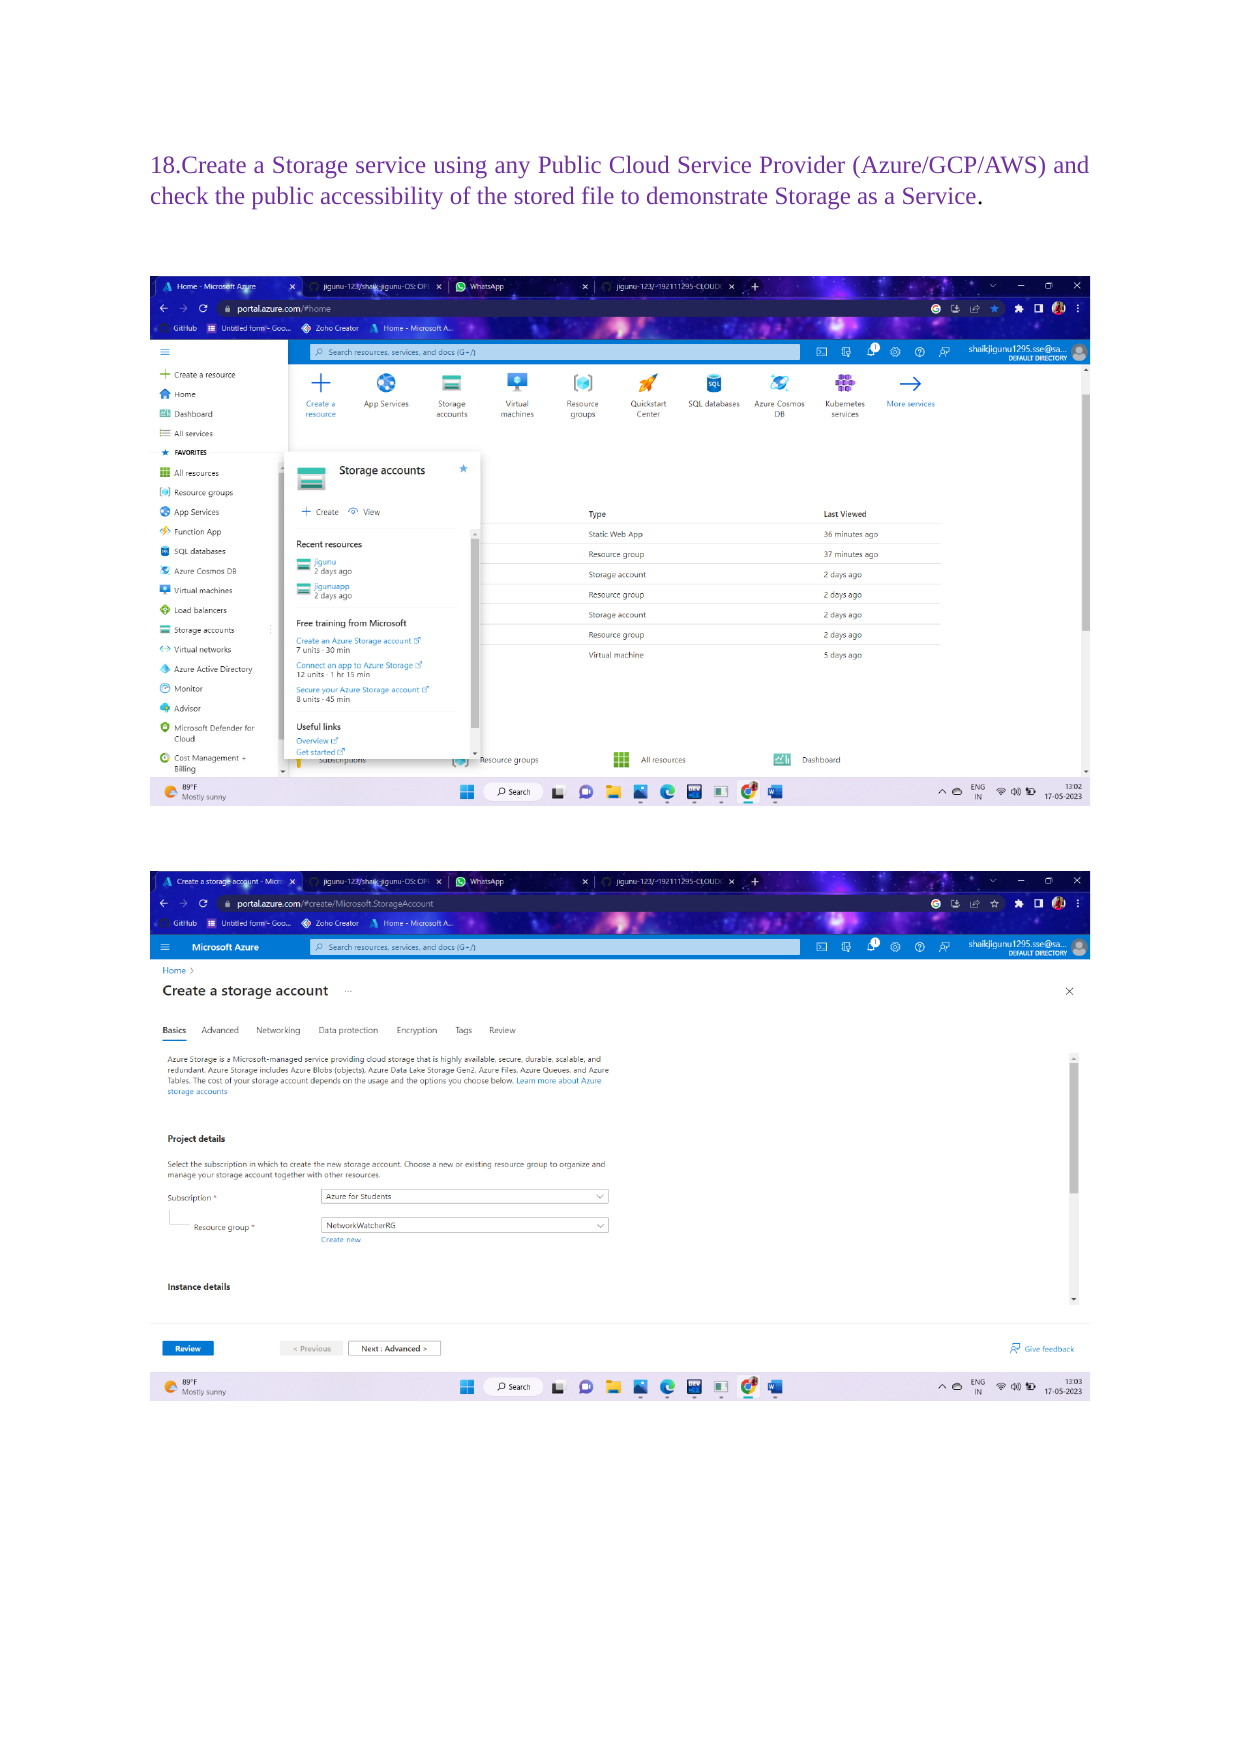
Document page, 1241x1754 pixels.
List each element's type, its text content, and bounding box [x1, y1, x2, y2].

picture [150, 871, 1091, 1401]
picture [150, 276, 1091, 806]
text 18.Create a Storage service using any Public Cloud Service Provider (Azure/GCP/AWS) and check the public accessibility of the stored file to demonstrate Storage as a Service. [150, 150, 1090, 210]
